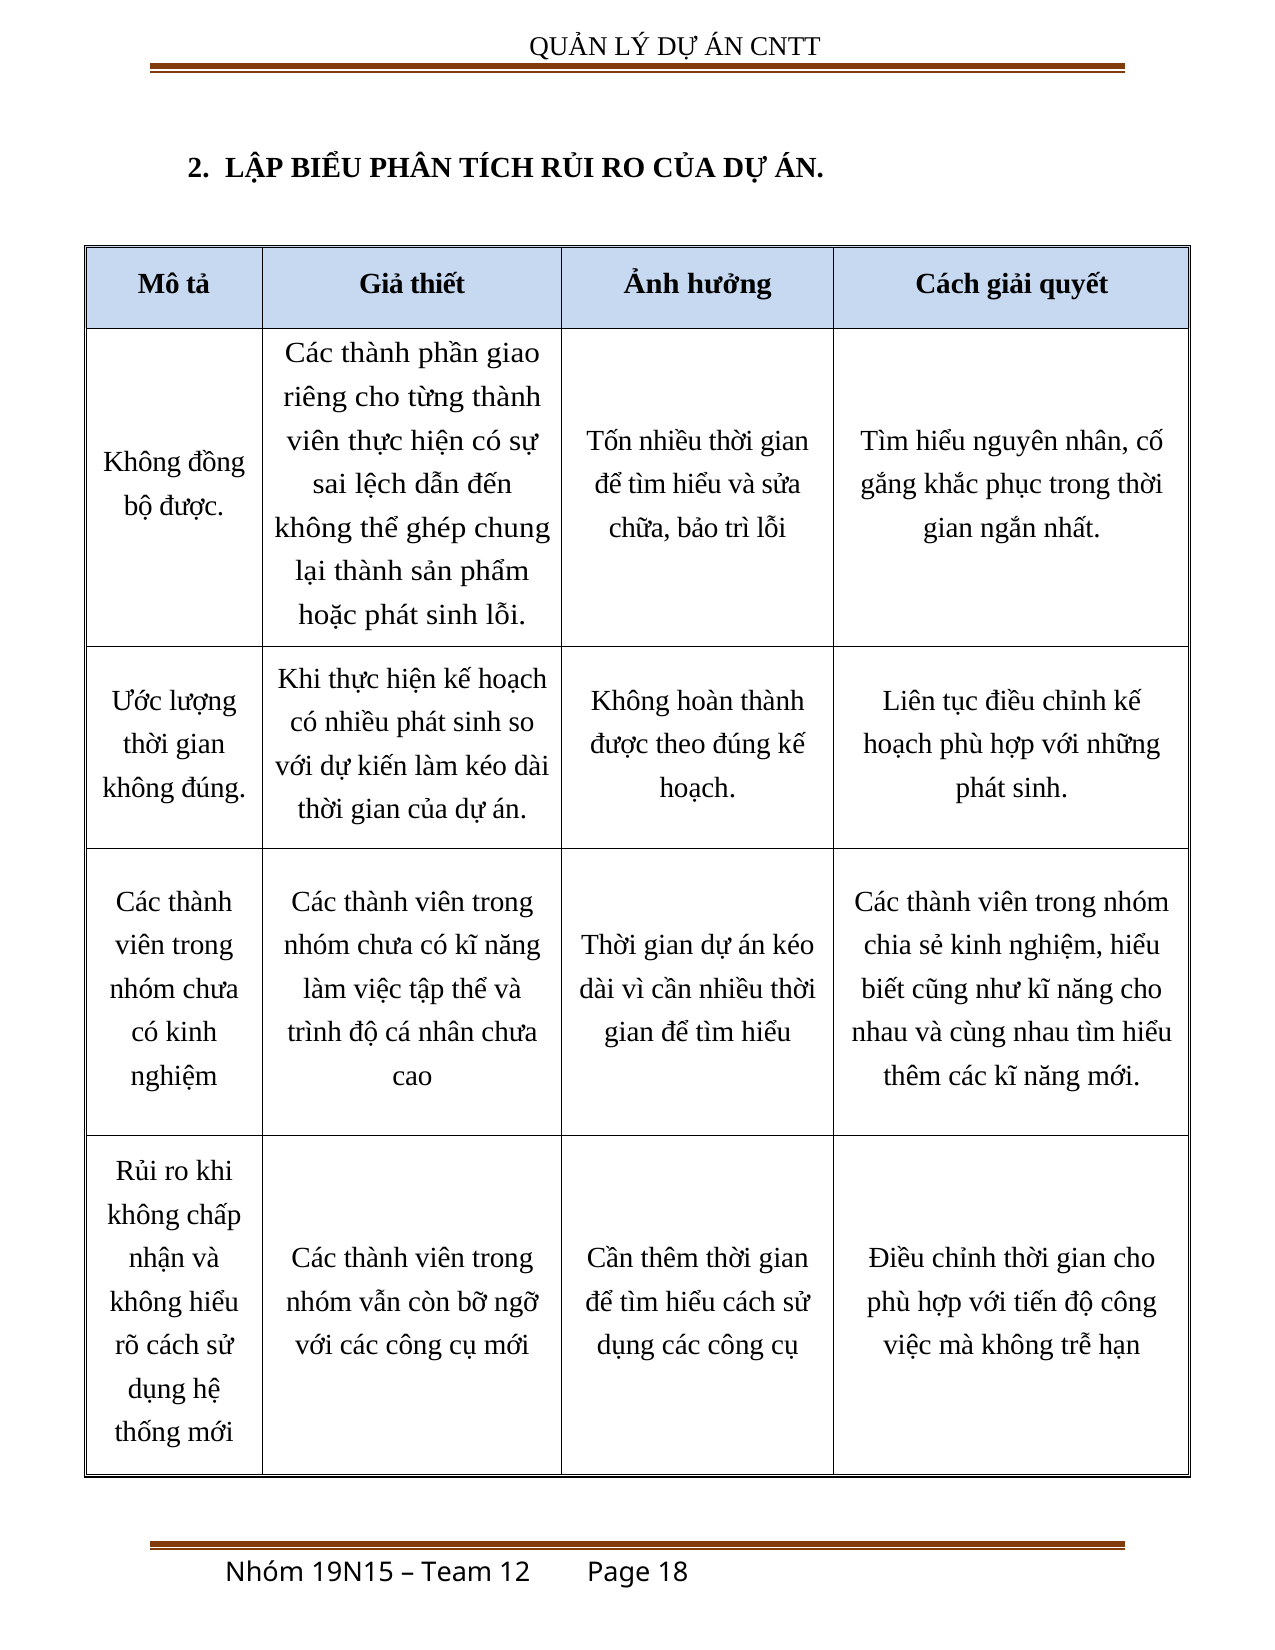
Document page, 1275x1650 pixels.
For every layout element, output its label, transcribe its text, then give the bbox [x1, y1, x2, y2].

table_cell Không đồng bộ được. [87, 329, 262, 646]
list LẬP BIỂU PHÂN TÍCH RỦI RO CỦA DỰ ÁN. [187, 150, 1125, 219]
table_header Cách giải quyết [834, 248, 1188, 328]
table_cell Không hoàn thành được theo đúng kế hoạch. [562, 647, 833, 848]
table_cell Khi thực hiện kế hoạch có nhiều phát sinh so với dự kiến làm kéo dài thời gian của dự án. [263, 647, 561, 848]
table_cell Các thành viên trong nhóm chưa có kinh nghiệm [87, 849, 262, 1135]
table_cell Thời gian dự án kéo dài vì cần nhiều thời gian để tìm hiểu [562, 849, 833, 1135]
table_cell Các thành viên trong nhóm chia sẻ kinh nghiệm, hiểu biết cũng như kĩ năng cho nhau và cùng nhau tìm hiểu thêm các kĩ năng mới. [834, 849, 1188, 1135]
table_cell Liên tục điều chỉnh kế hoạch phù hợp với những phát sinh. [834, 647, 1188, 848]
table_header Ảnh hưởng [562, 248, 833, 328]
table_cell Rủi ro khi không chấp nhận và không hiểu rõ cách sử dụng hệ thống mới [87, 1136, 262, 1474]
table_cell Tốn nhiều thời gian để tìm hiểu và sửa chữa, bảo trì lỗi [562, 329, 833, 646]
table_cell Các thành viên trong nhóm chưa có kĩ năng làm việc tập thể và trình độ cá nhân chưa cao [263, 849, 561, 1135]
table_cell Ước lượng thời gian không đúng. [87, 647, 262, 848]
table_cell Điều chỉnh thời gian cho phù hợp với tiến độ công việc mà không trễ hạn [834, 1136, 1188, 1474]
table_cell Cần thêm thời gian để tìm hiểu cách sử dụng các công cụ [562, 1136, 833, 1474]
table_cell Tìm hiểu nguyên nhân, cố gắng khắc phục trong thời gian ngắn nhất. [834, 329, 1188, 646]
table_header Mô tả [87, 248, 262, 328]
table_cell Các thành phần giao riêng cho từng thành viên thực hiện có sự sai lệch dẫn đến không thể ghép chung lại thành sản phẩm hoặc phát sinh lỗi. [263, 329, 561, 646]
table_header Giả thiết [263, 248, 561, 328]
table_cell Các thành viên trong nhóm vẫn còn bỡ ngỡ với các công cụ mới [263, 1136, 561, 1474]
